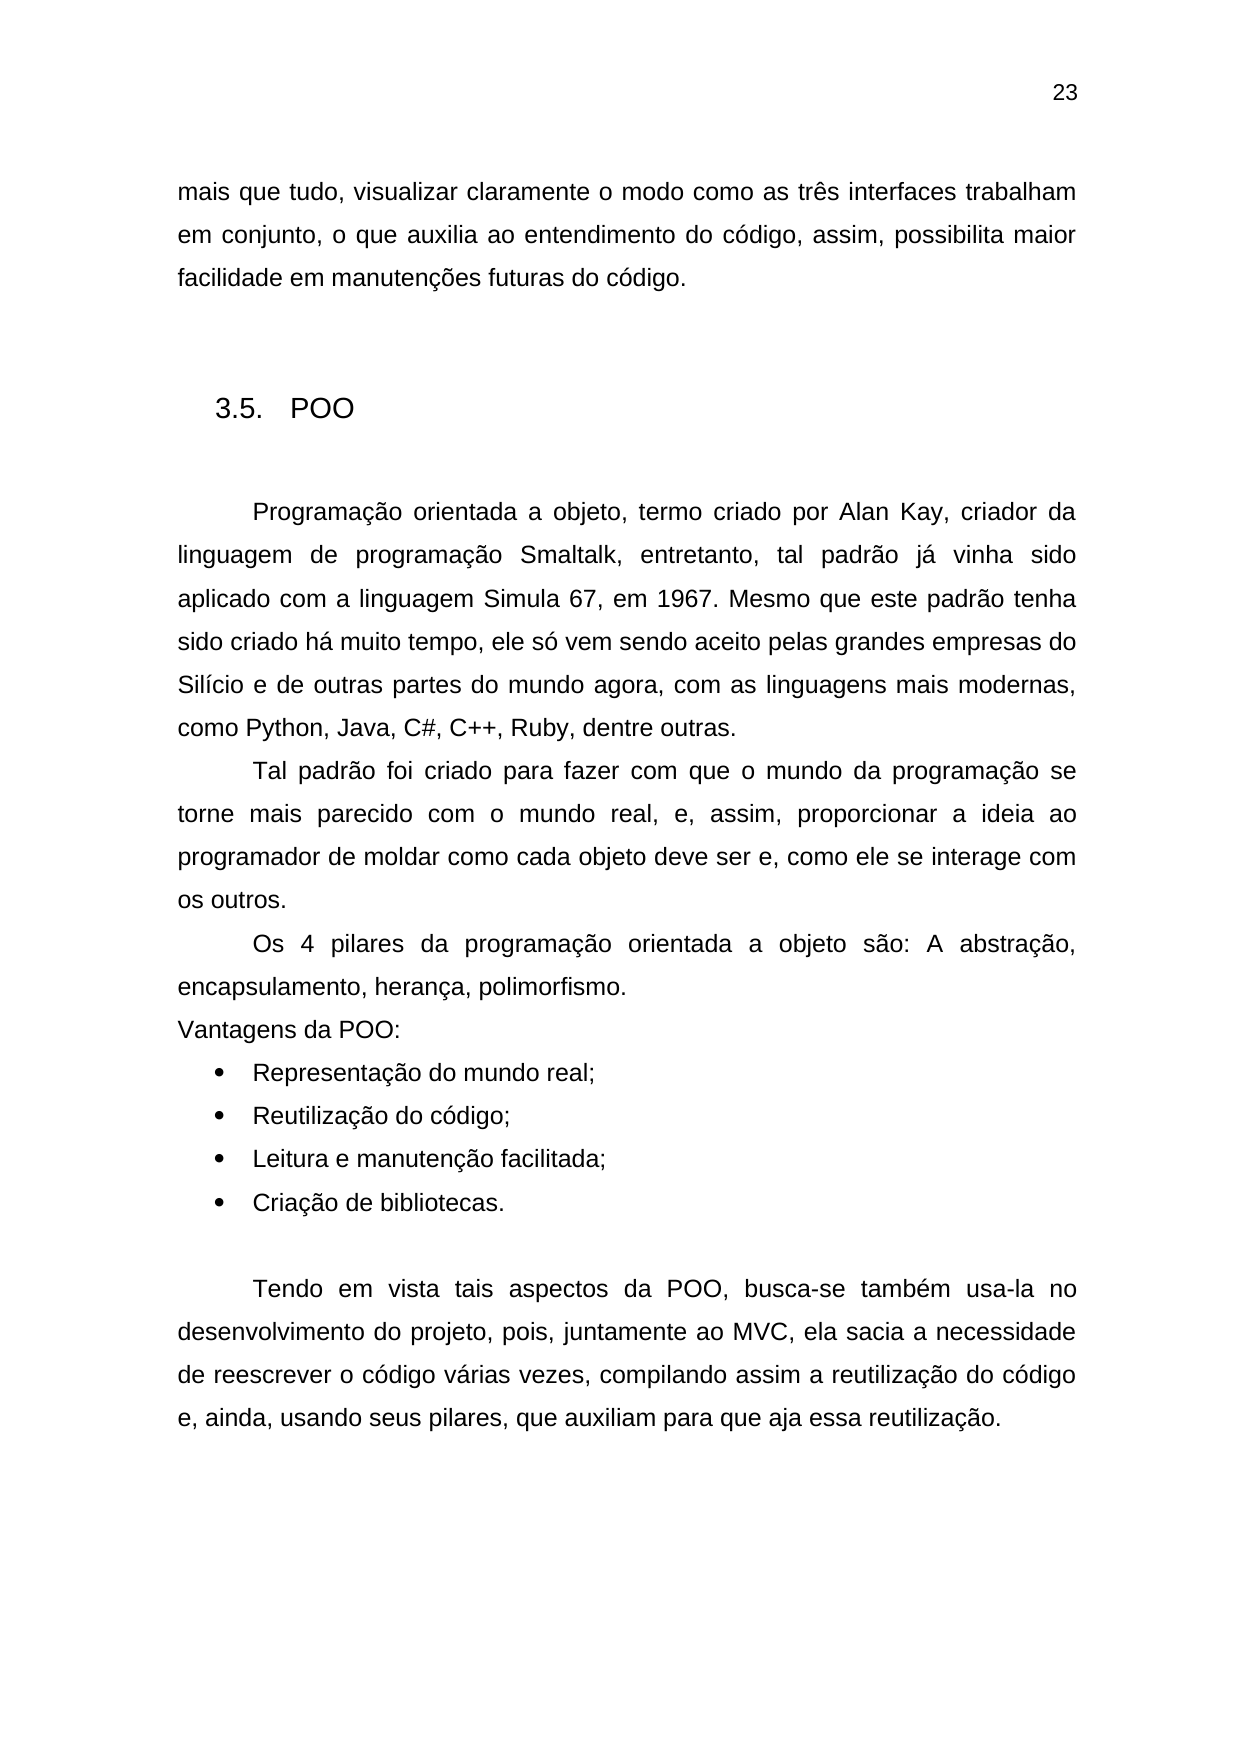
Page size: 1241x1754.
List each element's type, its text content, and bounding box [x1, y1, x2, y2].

list Leitura e manutenção facilitada; [215, 1144, 1078, 1173]
list POO [215, 391, 1078, 425]
text Tal padrão foi criado para fazer com que o mundo da programação se torne mais parecido com o mundo real, e, assim, proporcionar a ideia ao programador de moldar como cada objeto deve ser e, como ele se interage com os outros. [177, 756, 1078, 914]
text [177, 177, 1078, 292]
text Vantagens da POO: [177, 1015, 1078, 1043]
list Criação de bibliotecas. [215, 1188, 1078, 1216]
text Tendo em vista tais aspectos da POO, busca-se também usa-la no desenvolvimento do projeto, pois, juntamente ao MVC, ela sacia a necessidade de reescrever o código várias vezes, compilando assim a reutilização do código e, ainda, usando seus pilares, que auxiliam para que aja essa reutilização. [177, 1274, 1078, 1432]
text Programação orientada a objeto, termo criado por Alan Kay, criador da linguagem de programação Smaltalk, entretanto, tal padrão já vinha sido aplicado com a linguagem Simula 67, em 1967. Mesmo que este padrão tenha sido criado há muito tempo, ele só vem sendo aceito pelas grandes empresas do Silício e de outras partes do mundo agora, com as linguagens mais modernas, como Python, Java, C#, C++, Ruby, dentre outras. [177, 497, 1078, 742]
list Representação do mundo real; [215, 1058, 1078, 1087]
list Reutilização do código; [215, 1101, 1078, 1130]
text Os 4 pilares da programação orientada a objeto são: A abstração, encapsulamento, herança, polimorfismo. [177, 928, 1078, 1000]
